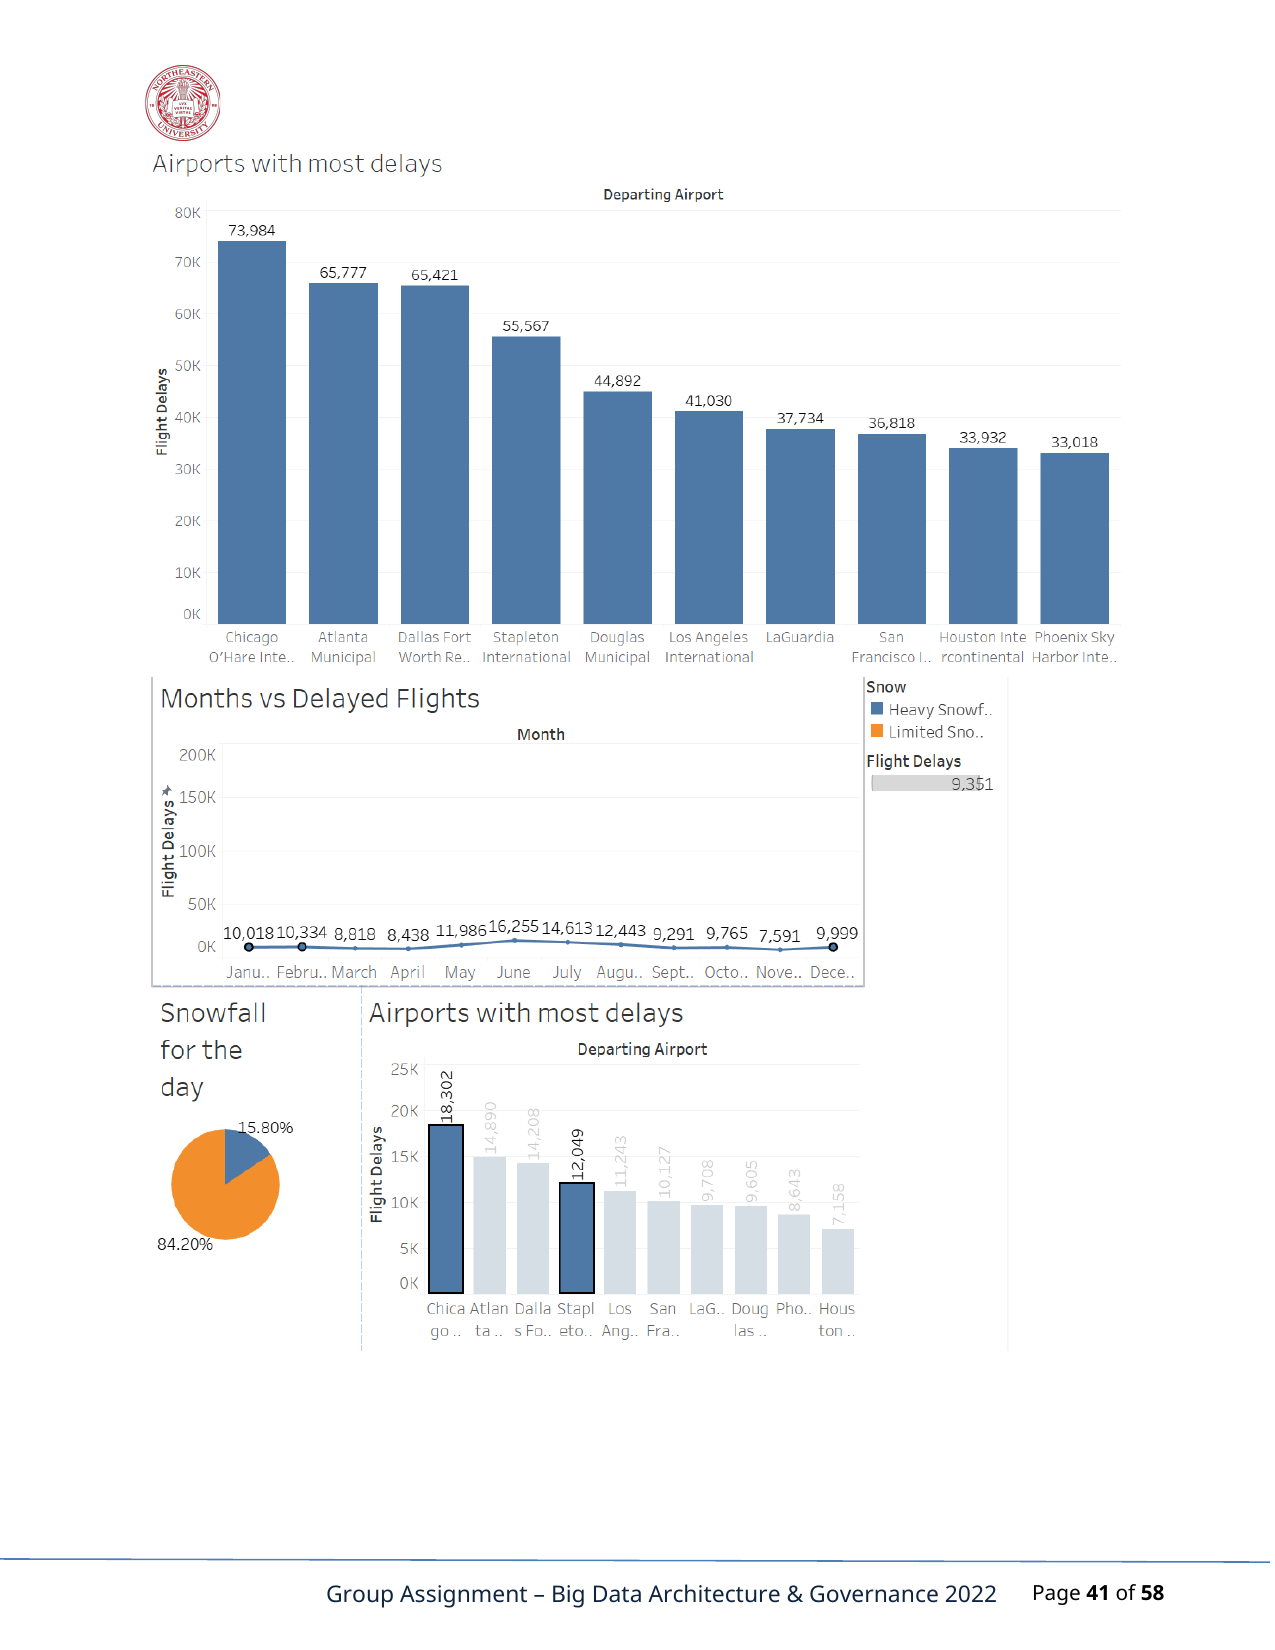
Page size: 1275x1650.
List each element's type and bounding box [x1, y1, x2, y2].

picture [150, 150, 1125, 673]
picture [150, 677, 1009, 1351]
picture [145, 65, 221, 141]
